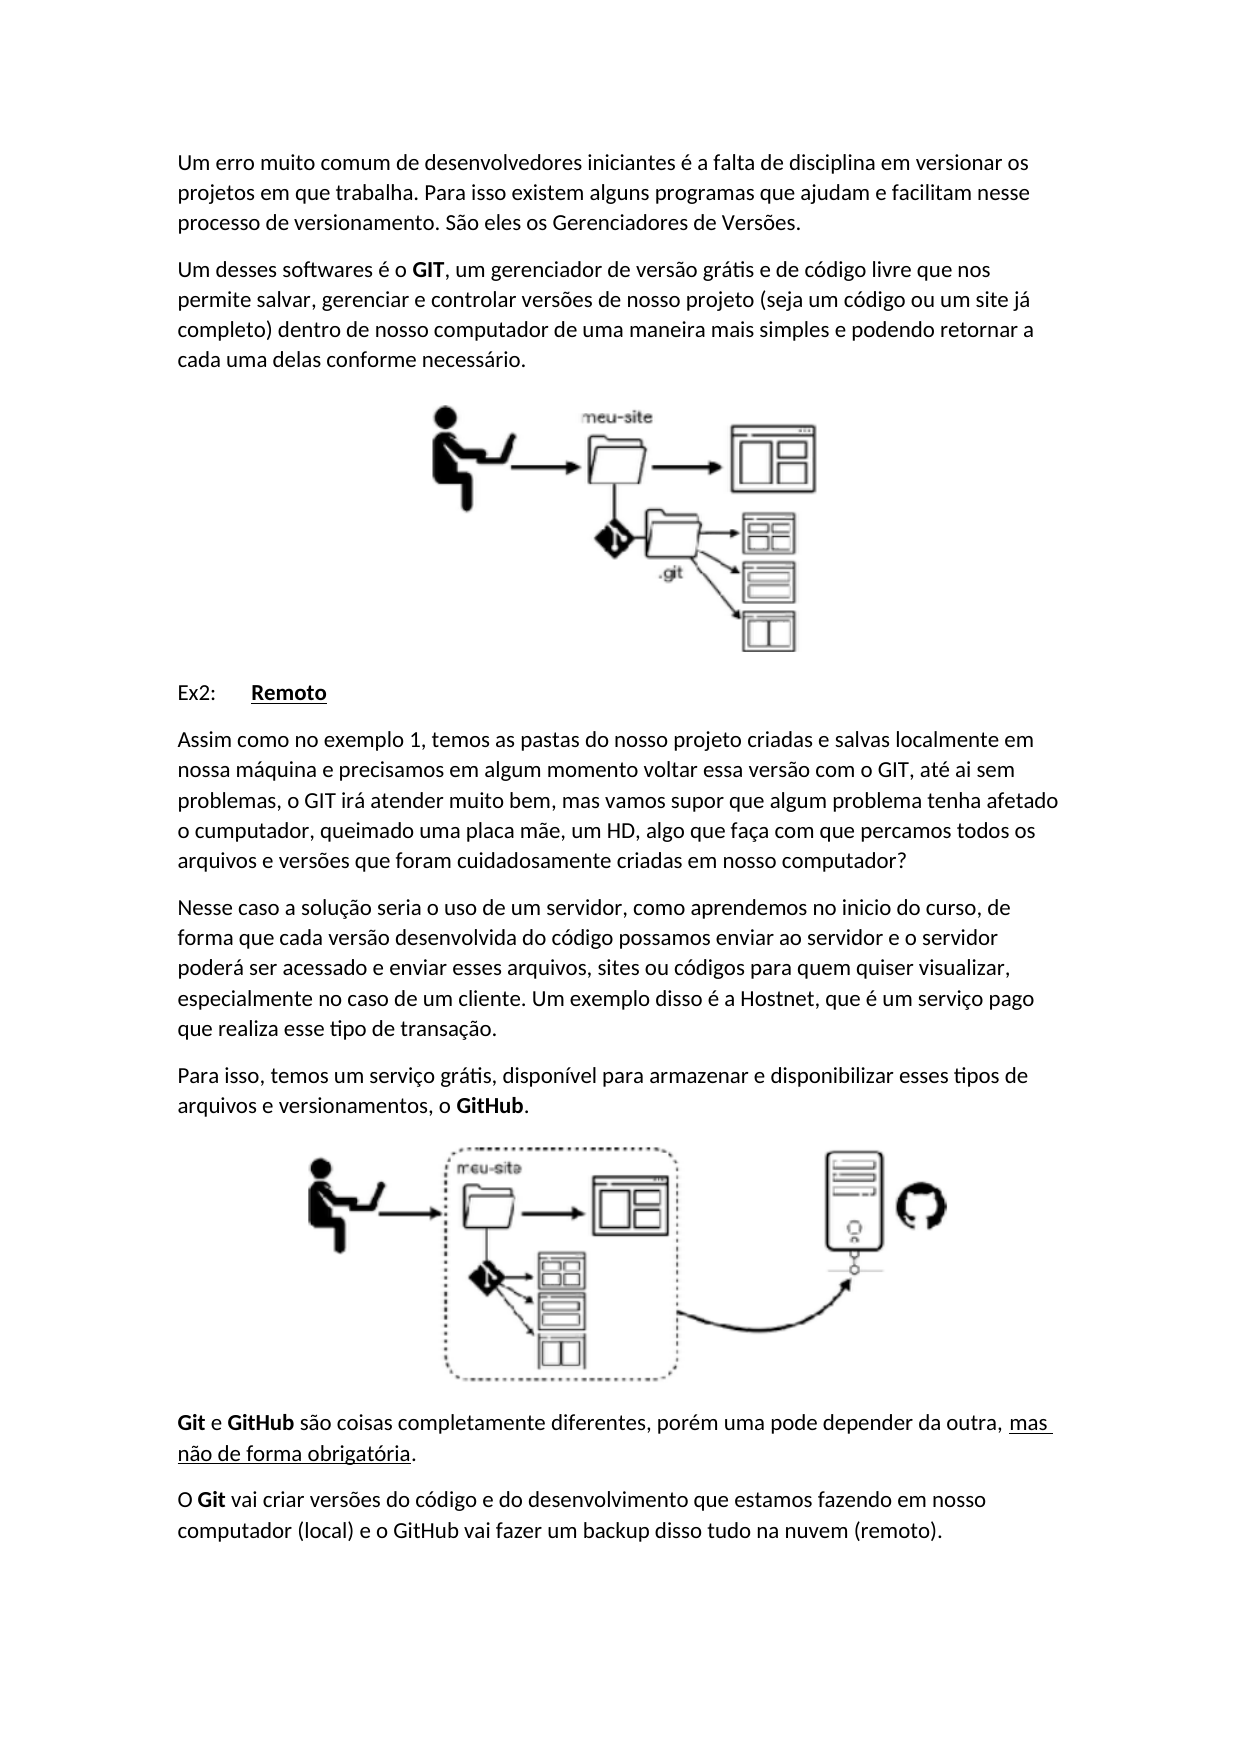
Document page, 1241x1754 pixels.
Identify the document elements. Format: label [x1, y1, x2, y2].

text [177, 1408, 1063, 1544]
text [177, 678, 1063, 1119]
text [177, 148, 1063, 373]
picture [410, 392, 830, 660]
picture [286, 1137, 954, 1390]
